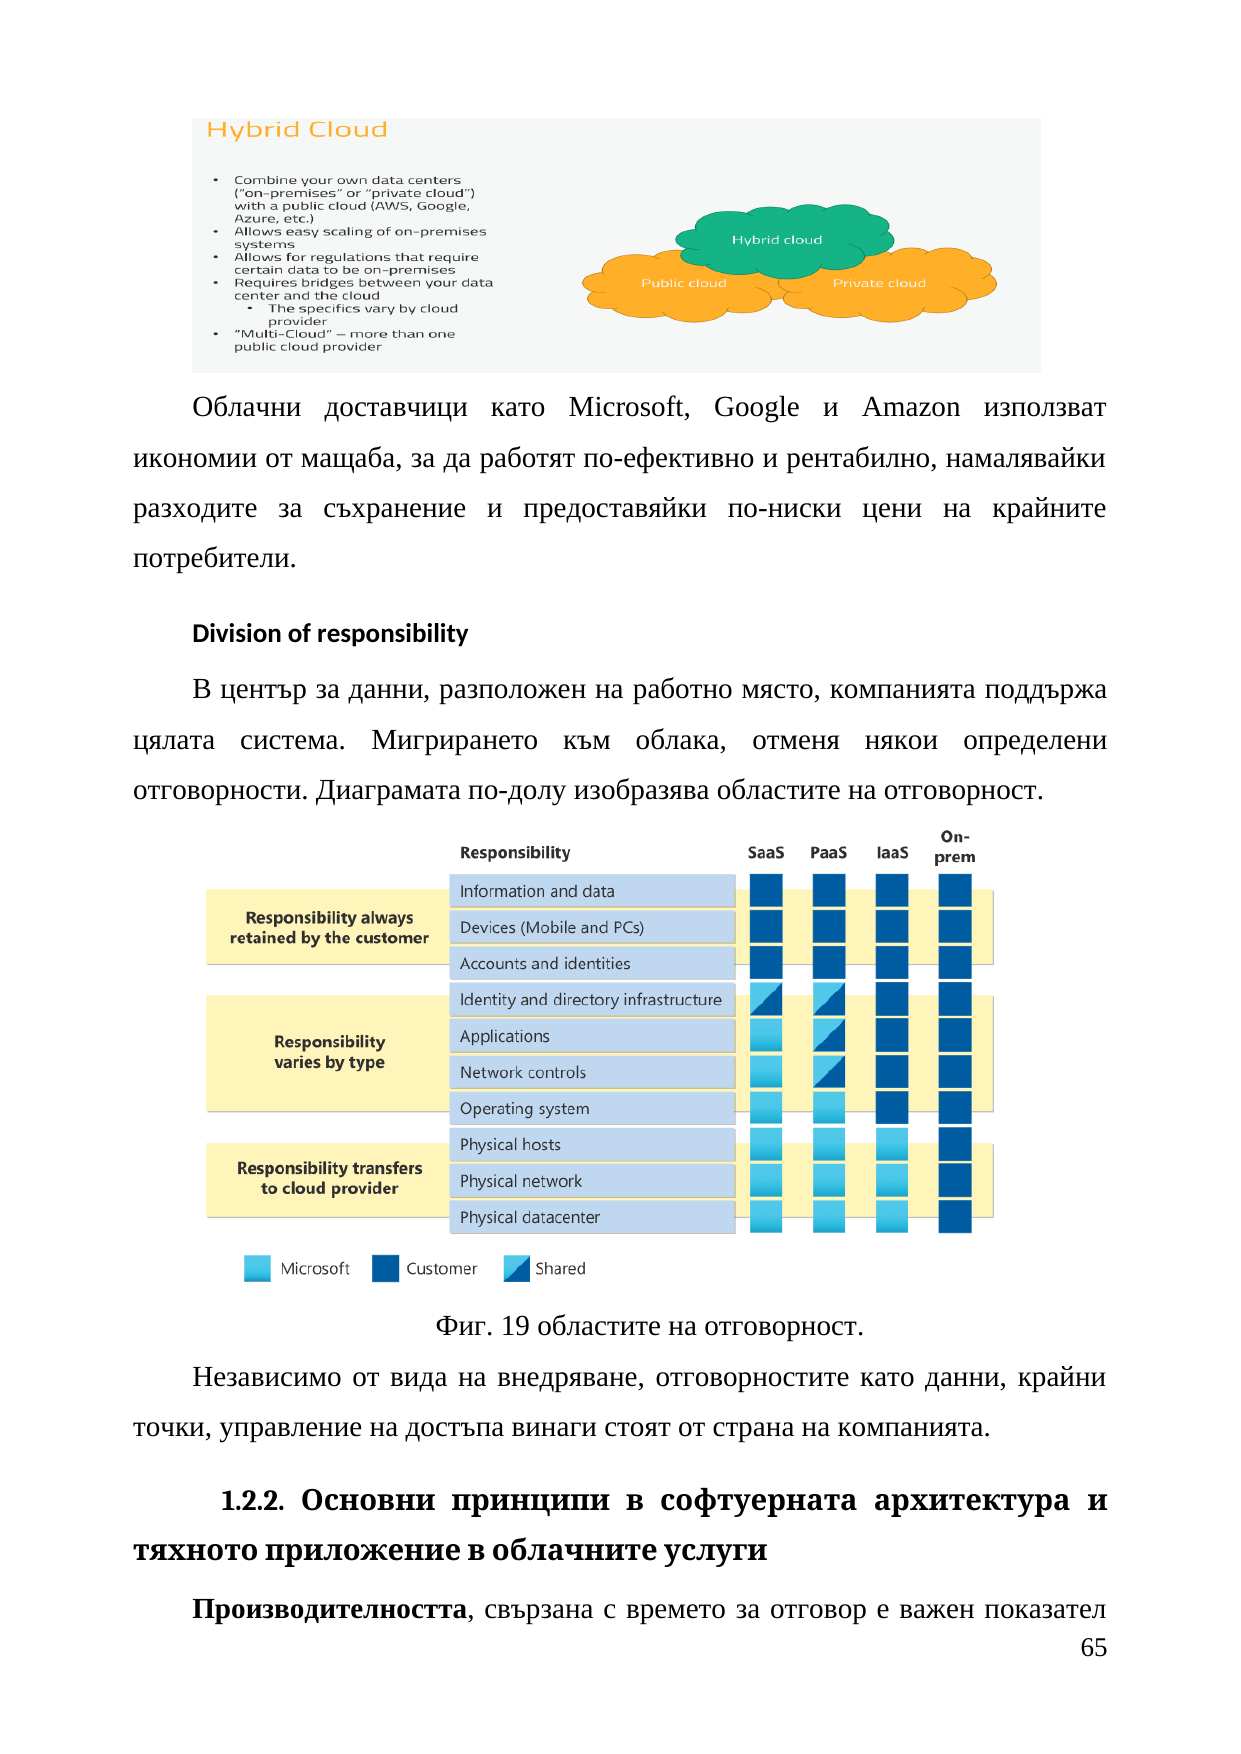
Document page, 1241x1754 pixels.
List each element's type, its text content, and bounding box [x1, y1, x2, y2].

text Независимо от вида на внедряване, отговорностите като данни, крайни точки, управление на достъпа винаги стоят от страна на компанията. [133, 1359, 1107, 1442]
subtitle Division of responsibility [133, 616, 1107, 649]
text Облачни доставчици като Microsoft, Google и Amazon използват икономии от мащаба, за да работят по-ефективно и рентабилно, намалявайки разходите за съхранение и предоставяйки по-ниски цени на крайните потребители. [133, 389, 1107, 574]
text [133, 1591, 1107, 1625]
picture [192, 822, 998, 1292]
text Фиг. 19 областите на отговорност. [133, 1308, 1107, 1342]
picture [192, 118, 1042, 373]
text В център за данни, разположен на работно място, компанията поддържа цялата система. Мигрирането към облака, отменя някои определени отговорности. Диаграмата по-долу изобразява областите на отговорност. [133, 672, 1107, 806]
subtitle 1.2.2. Основни принципи в софтуерната архитектура и тяхното приложение в облачните услуги [133, 1484, 1107, 1568]
